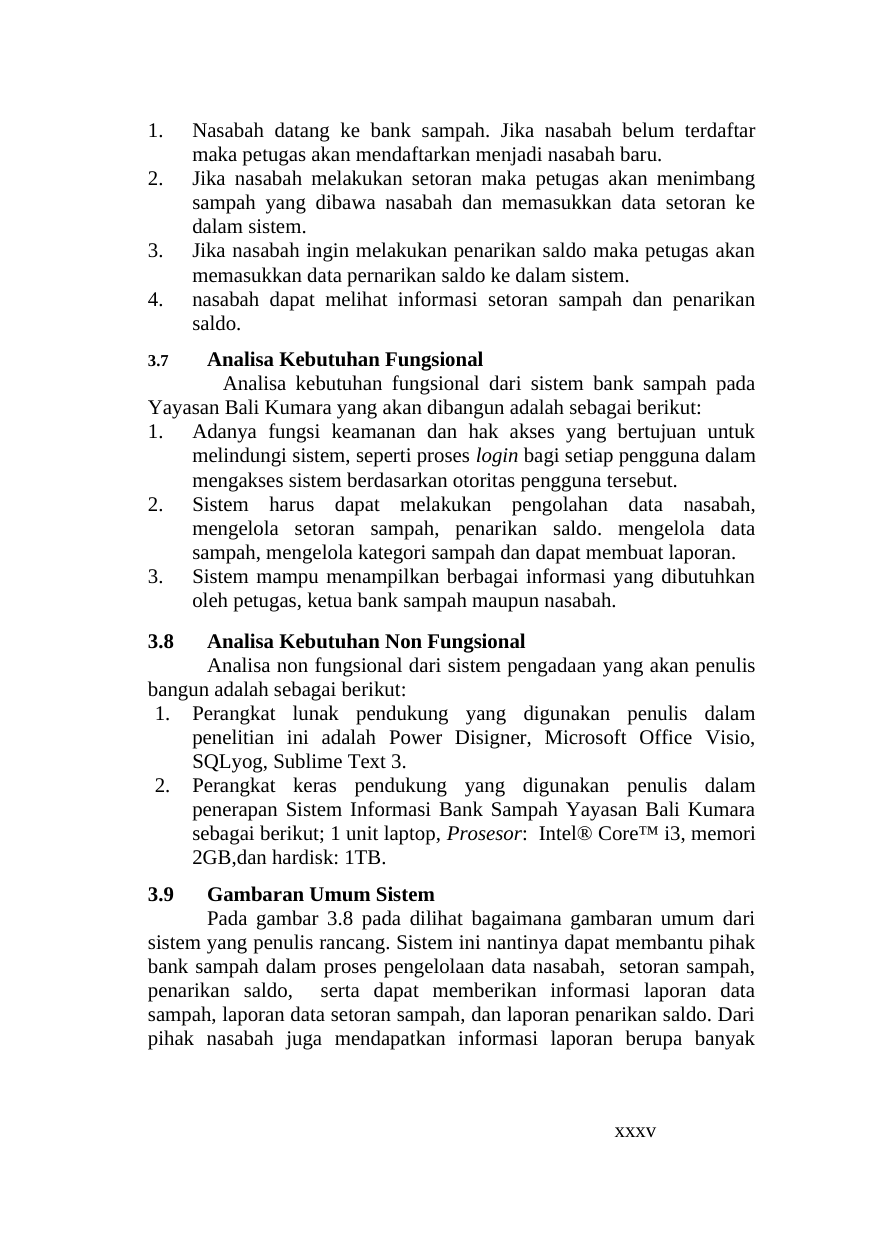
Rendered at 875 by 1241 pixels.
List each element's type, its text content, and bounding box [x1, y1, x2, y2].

list Perangkat lunak pendukung yang digunakan penulis dalam penelitian ini adalah Power Disigner, Microsoft Office Visio, SQLyog, Sublime Text 3. [154, 701, 756, 773]
list Nasabah datang ke bank sampah. Jika nasabah belum terdaftar maka petugas akan mendaftarkan menjadi nasabah baru. [148, 118, 756, 166]
list Analisa non fungsional dari sistem pengadaan yang akan penulis bangun adalah sebagai berikut: [148, 653, 756, 701]
list Perangkat keras pendukung yang digunakan penulis dalam penerapan Sistem Informasi Bank Sampah Yayasan Bali Kumara sebagai berikut; 1 unit laptop, Prosesor: Intel® Core™ i3, memori 2GB,dan hardisk: 1TB. [154, 773, 756, 869]
list Sistem mampu menampilkan berbagai informasi yang dibutuhkan oleh petugas, ketua bank sampah maupun nasabah. [148, 564, 756, 612]
text Analisa Kebutuhan Non Fungsional [148, 628, 756, 653]
list Sistem harus dapat melakukan pengolahan data nasabah, mengelola setoran sampah, penarikan saldo. mengelola data sampah, mengelola kategori sampah dan dapat membuat laporan. [148, 492, 756, 564]
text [148, 906, 756, 1050]
text Gambaran Umum Sistem [148, 882, 756, 906]
list Adanya fungsi keamanan dan hak akses yang bertujuan untuk melindungi sistem, seperti proses login bagi setiap pengguna dalam mengakses sistem berdasarkan otoritas pengguna tersebut. [148, 419, 756, 492]
list Jika nasabah melakukan setoran maka petugas akan menimbang sampah yang dibawa nasabah dan memasukkan data setoran ke dalam sistem. [148, 166, 756, 238]
text Analisa kebutuhan fungsional dari sistem bank sampah pada Yayasan Bali Kumara yang akan dibangun adalah sebagai berikut: [148, 371, 756, 419]
list Jika nasabah ingin melakukan penarikan saldo maka petugas akan memasukkan data pernarikan saldo ke dalam sistem. [148, 238, 756, 287]
list nasabah dapat melihat informasi setoran sampah dan penarikan saldo. [148, 287, 756, 335]
text Analisa Kebutuhan Fungsional [148, 347, 756, 371]
